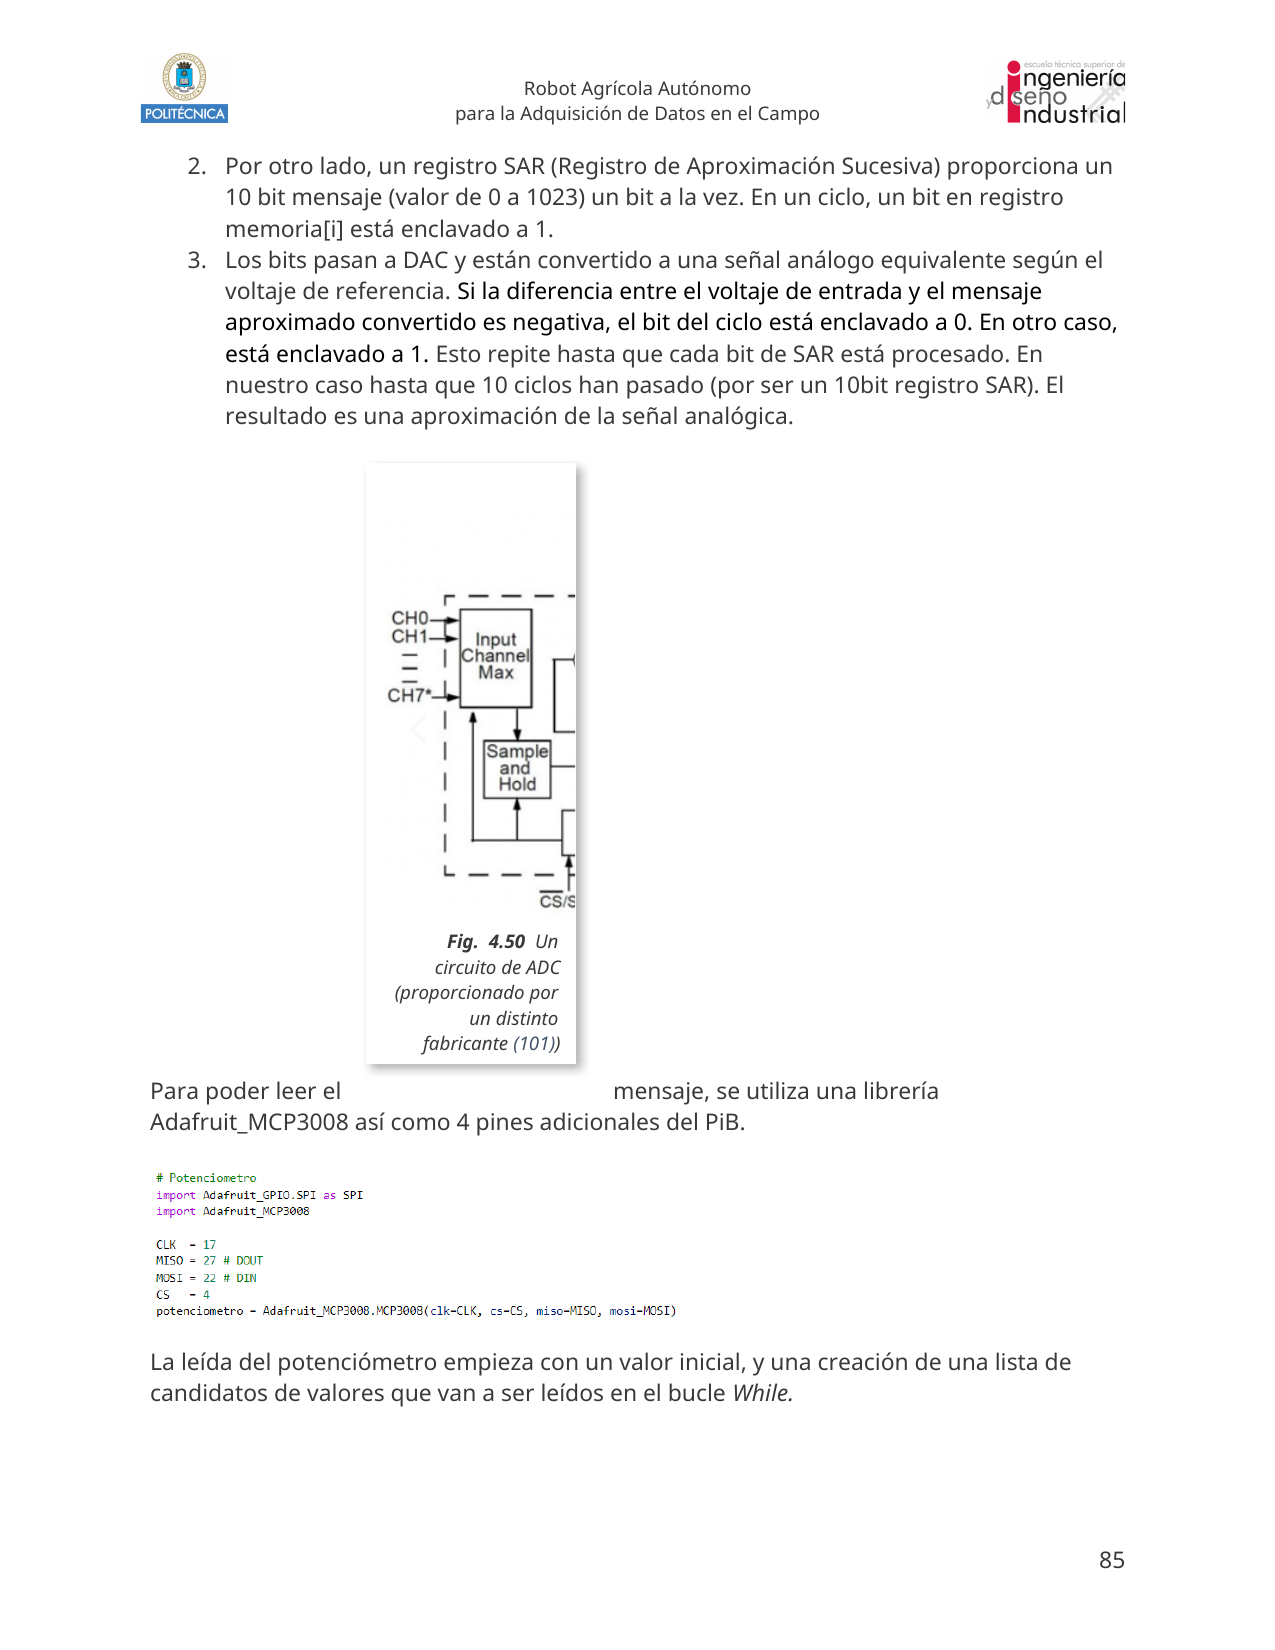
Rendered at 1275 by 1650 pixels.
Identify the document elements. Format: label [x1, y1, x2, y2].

picture [986, 60, 1125, 123]
picture [140, 53, 228, 123]
picture [381, 496, 576, 929]
picture [150, 1162, 685, 1321]
